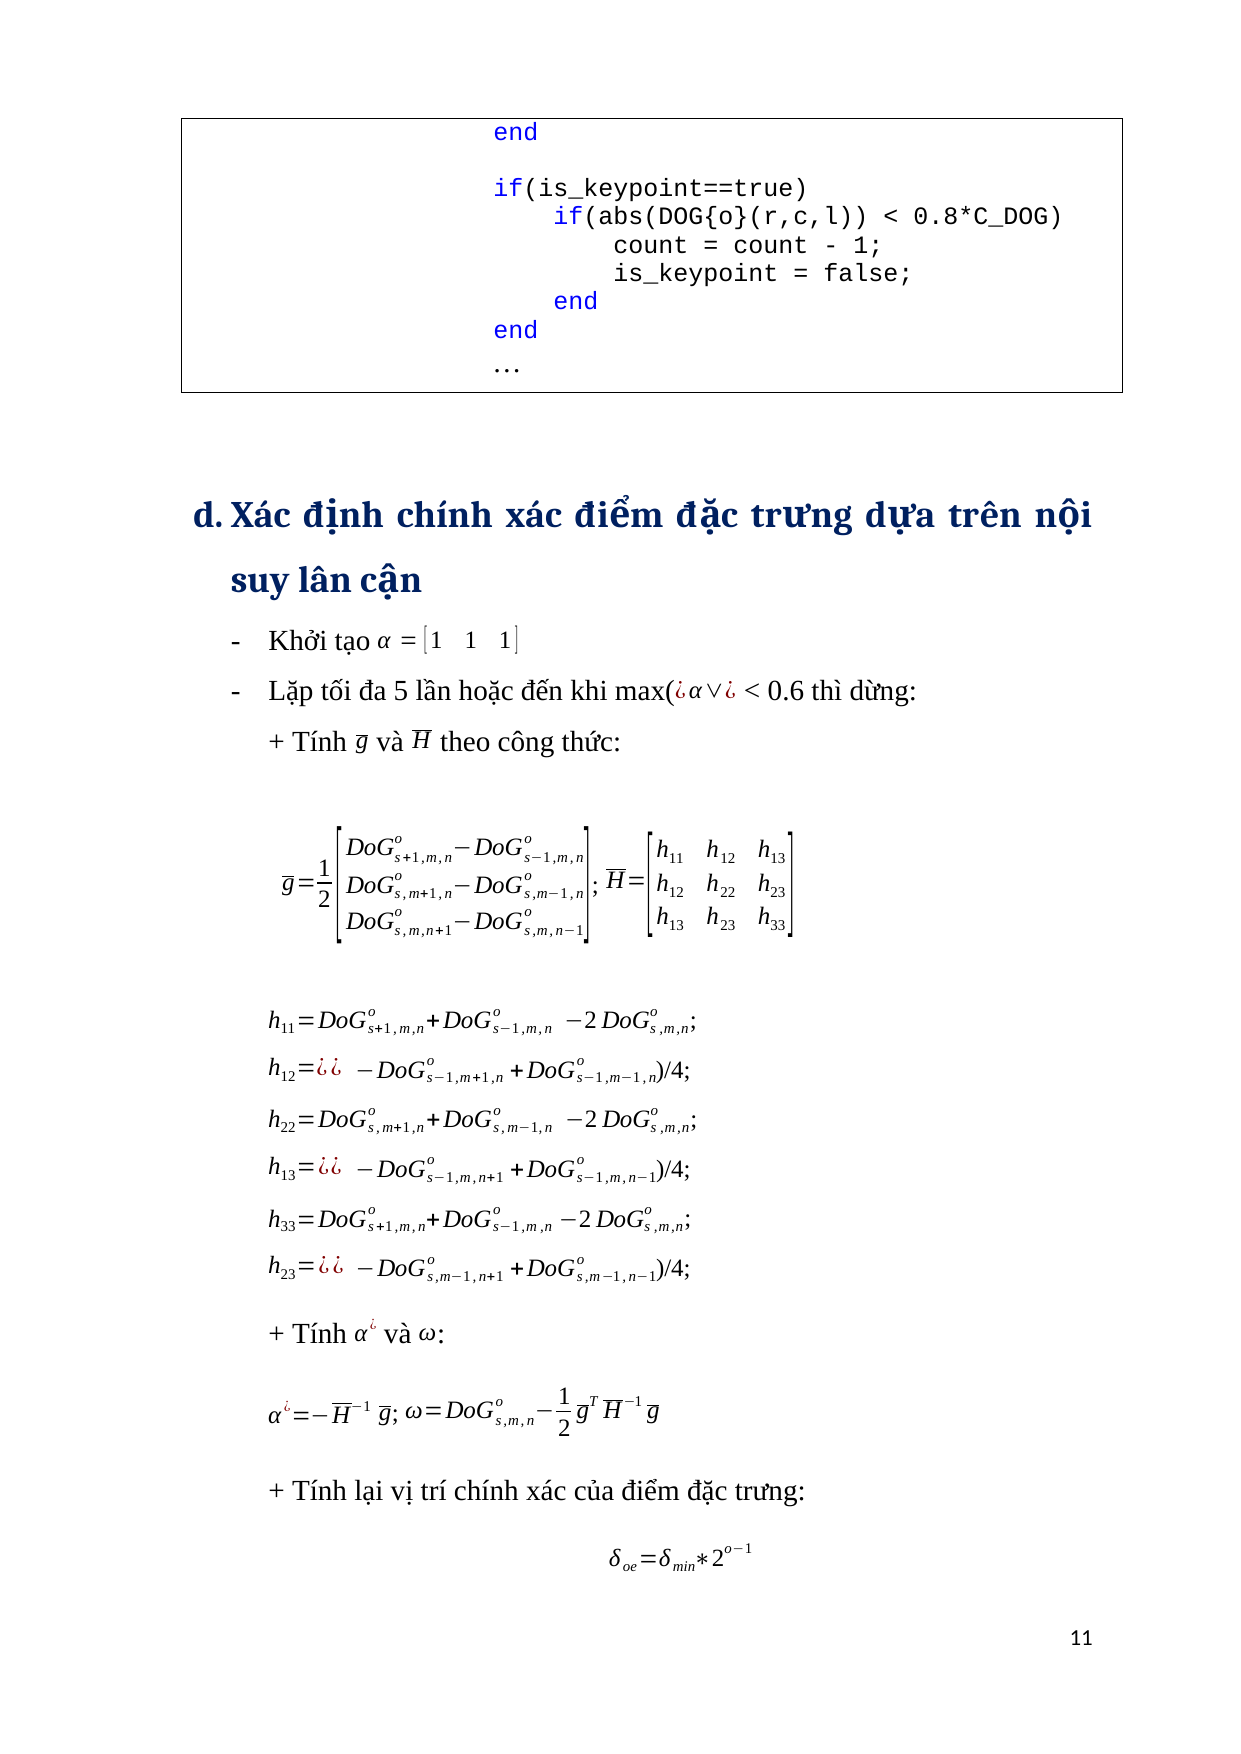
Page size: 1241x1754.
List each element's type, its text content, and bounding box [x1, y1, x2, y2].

list )/4; [268, 1250, 1092, 1285]
list )/4; [268, 1052, 1092, 1087]
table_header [182, 119, 1122, 392]
list Xác định chính xác điểm đặc trưng dựa trên nội suy lân cận [193, 494, 1092, 602]
text + Tính lại vị trí chính xác của điểm đặc trưng: [268, 1473, 1092, 1506]
text ; [268, 1383, 1092, 1442]
list Lặp tối đa 5 lần hoặc đến khi max( < 0.6 thì dừng: [231, 673, 1092, 707]
list Khởi tạo = [231, 623, 1092, 657]
list ; [268, 1002, 1092, 1037]
list + Tính và theo công thức: [268, 724, 1092, 757]
list ; [268, 1200, 1092, 1236]
list ; [268, 824, 1092, 944]
text + Tính và : [268, 1316, 1092, 1349]
list )/4; [268, 1151, 1092, 1186]
list ; [268, 1101, 1092, 1136]
